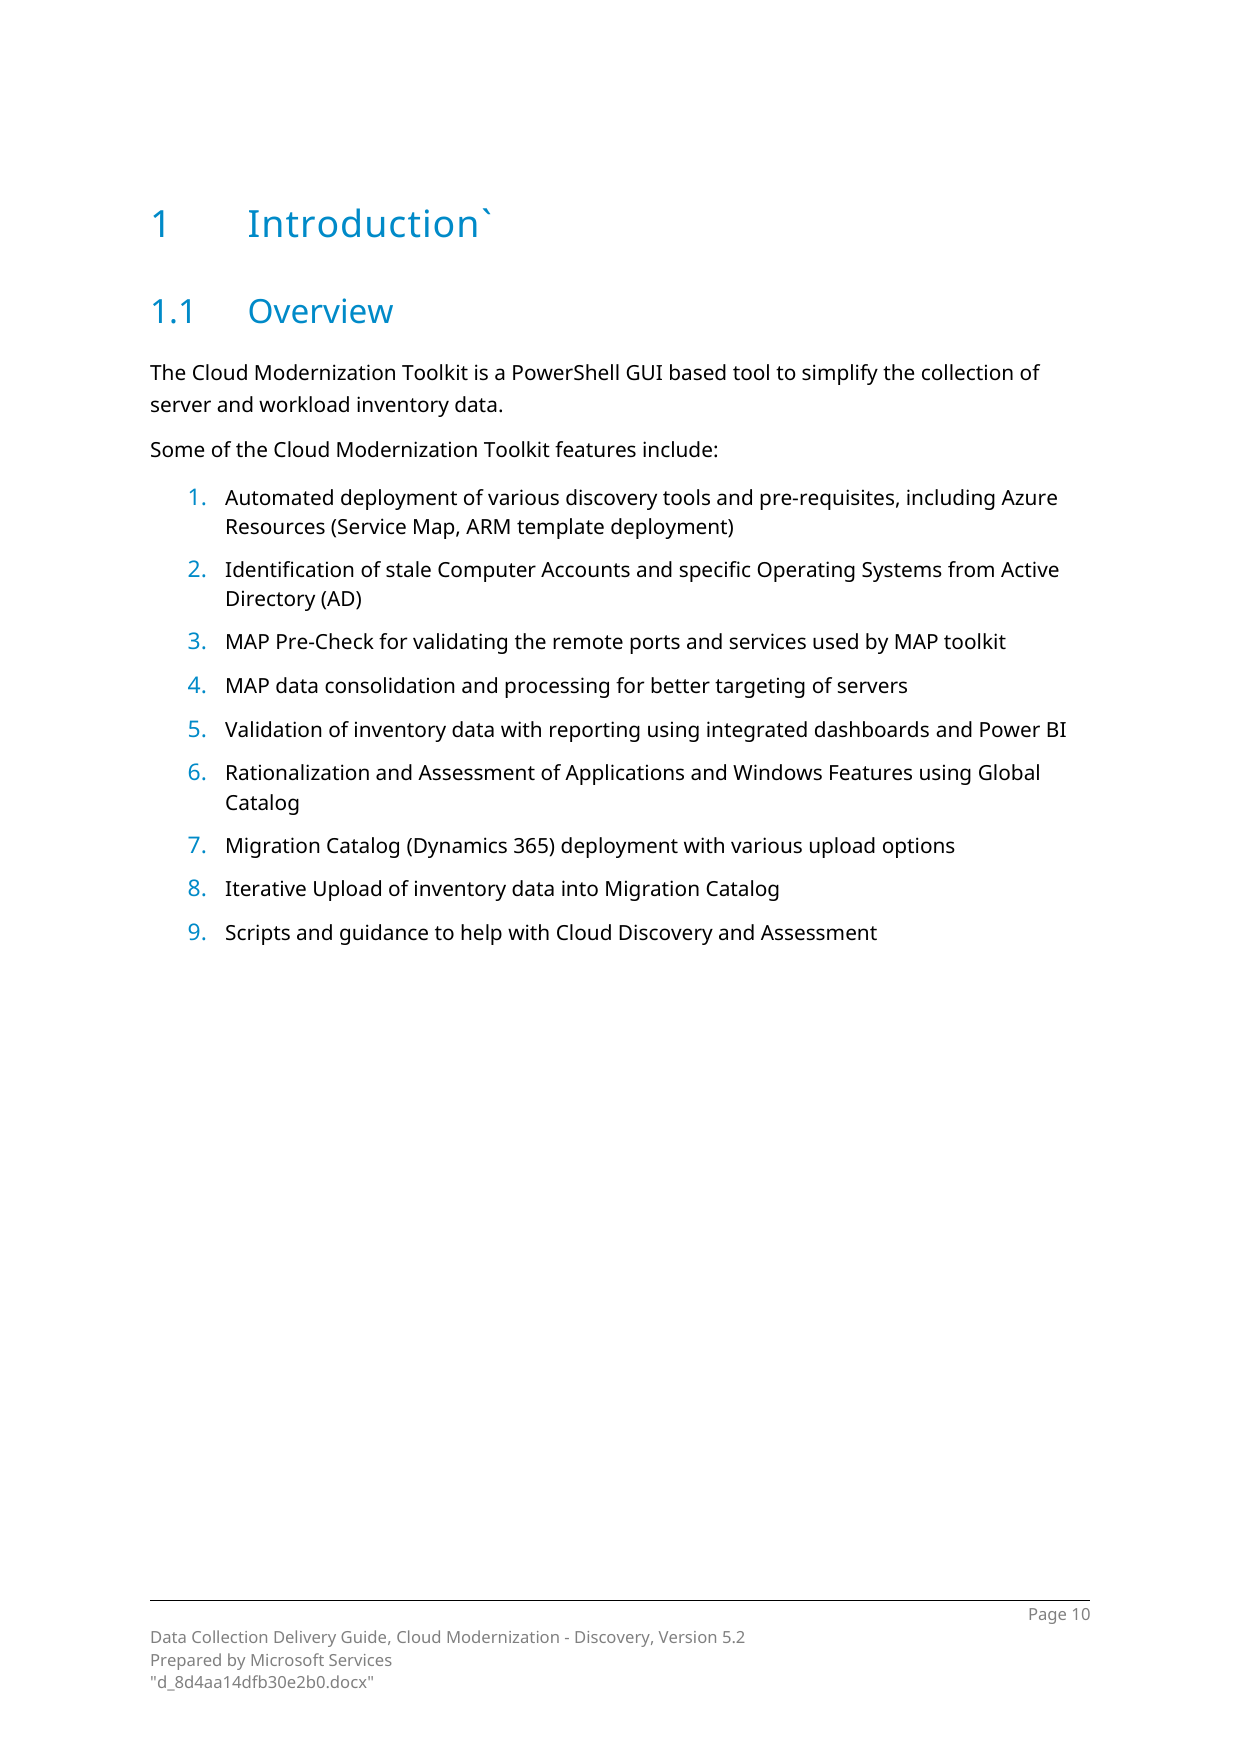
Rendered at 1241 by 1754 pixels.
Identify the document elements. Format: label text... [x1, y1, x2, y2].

list MAP data consolidation and processing for better targeting of servers [187, 669, 1090, 700]
list Scripts and guidance to help with Cloud Discovery and Assessment [187, 916, 1090, 947]
list Migration Catalog (Dynamics 365) deployment with various upload options [187, 828, 1090, 860]
list Rationalization and Assessment of Applications and Windows Features using Global Catalog [187, 756, 1090, 816]
list Validation of inventory data with reporting using integrated dashboards and Power BI [187, 713, 1090, 744]
subtitle Introduction` [150, 187, 1090, 250]
list Automated deployment of various discovery tools and pre-requisites, including Azure Resources (Service Map, ARM template deployment) [187, 481, 1090, 540]
text The Cloud Modernization Toolkit is a PowerShell GUI based tool to simplify the collection of server and workload inventory data. [150, 358, 1090, 419]
list Iterative Upload of inventory data into Migration Catalog [187, 872, 1090, 903]
subtitle Overview [150, 287, 1090, 333]
text Some of the Cloud Modernization Toolkit features include: [150, 436, 1090, 464]
list Identification of stale Computer Accounts and specific Operating Systems from Active Directory (AD) [187, 553, 1090, 613]
list MAP Pre-Check for validating the remote ports and services used by MAP toolkit [187, 625, 1090, 656]
